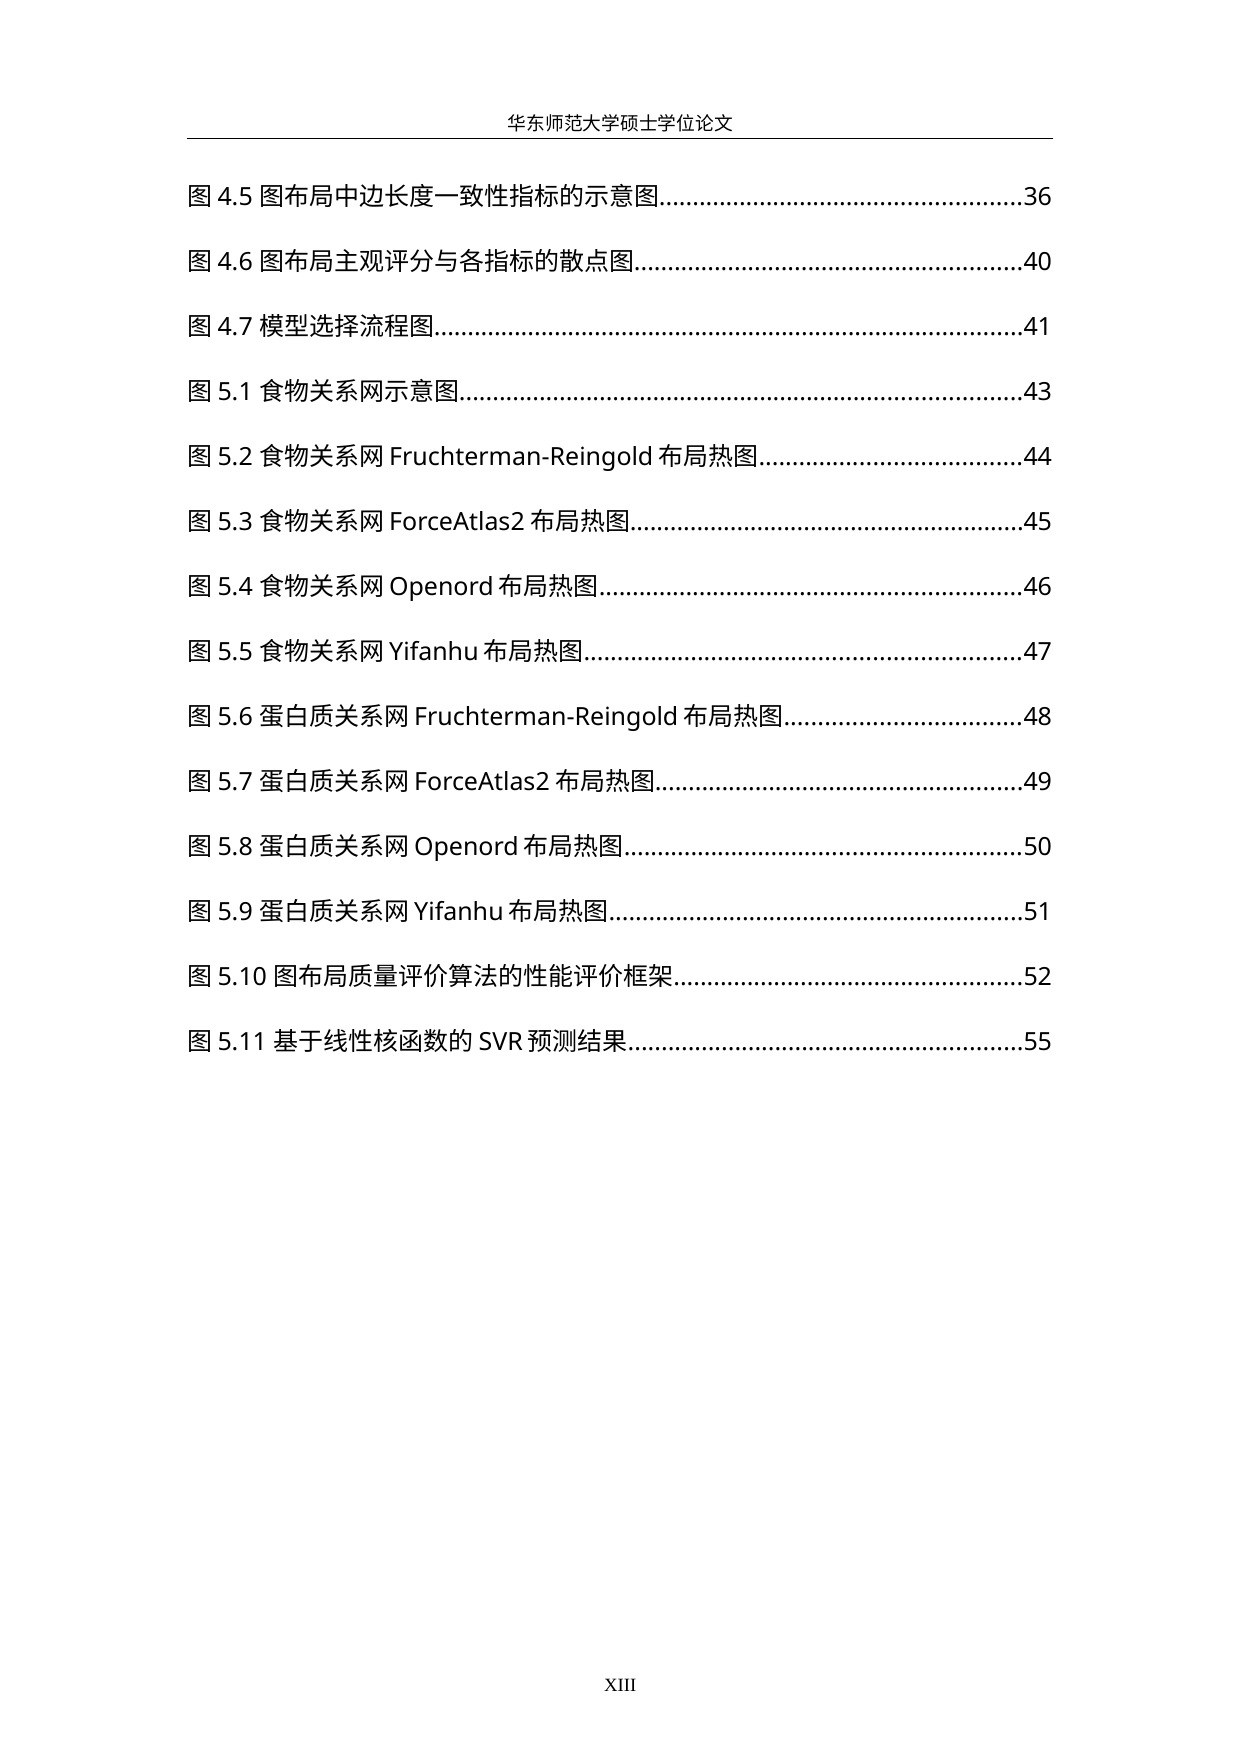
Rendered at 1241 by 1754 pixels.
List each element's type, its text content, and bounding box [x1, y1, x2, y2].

text 图5.3 食物关系网ForceAtlas2布局热图 45 [187, 487, 1053, 552]
text 图5.5 食物关系网Yifanhu布局热图 47 [187, 617, 1053, 682]
text 图5.8 蛋白质关系网Openord布局热图 50 [187, 812, 1053, 877]
text 图5.11 基于线性核函数的SVR预测结果 55 [187, 1007, 1053, 1072]
text 图5.1 食物关系网示意图 43 [187, 357, 1053, 422]
text 图4.6 图布局主观评分与各指标的散点图 40 [187, 227, 1053, 292]
text 图5.9 蛋白质关系网Yifanhu布局热图 51 [187, 877, 1053, 942]
text 图5.10 图布局质量评价算法的性能评价框架 52 [187, 942, 1053, 1007]
text 图4.5 图布局中边长度一致性指标的示意图 36 [187, 162, 1053, 227]
text 图5.6 蛋白质关系网Fruchterman-Reingold布局热图 48 [187, 682, 1053, 747]
text 图5.2 食物关系网Fruchterman-Reingold布局热图 44 [187, 422, 1053, 487]
text 图5.7 蛋白质关系网ForceAtlas2布局热图 49 [187, 747, 1053, 812]
text 图5.4 食物关系网Openord布局热图 46 [187, 552, 1053, 617]
text 图4.7 模型选择流程图 41 [187, 292, 1053, 357]
